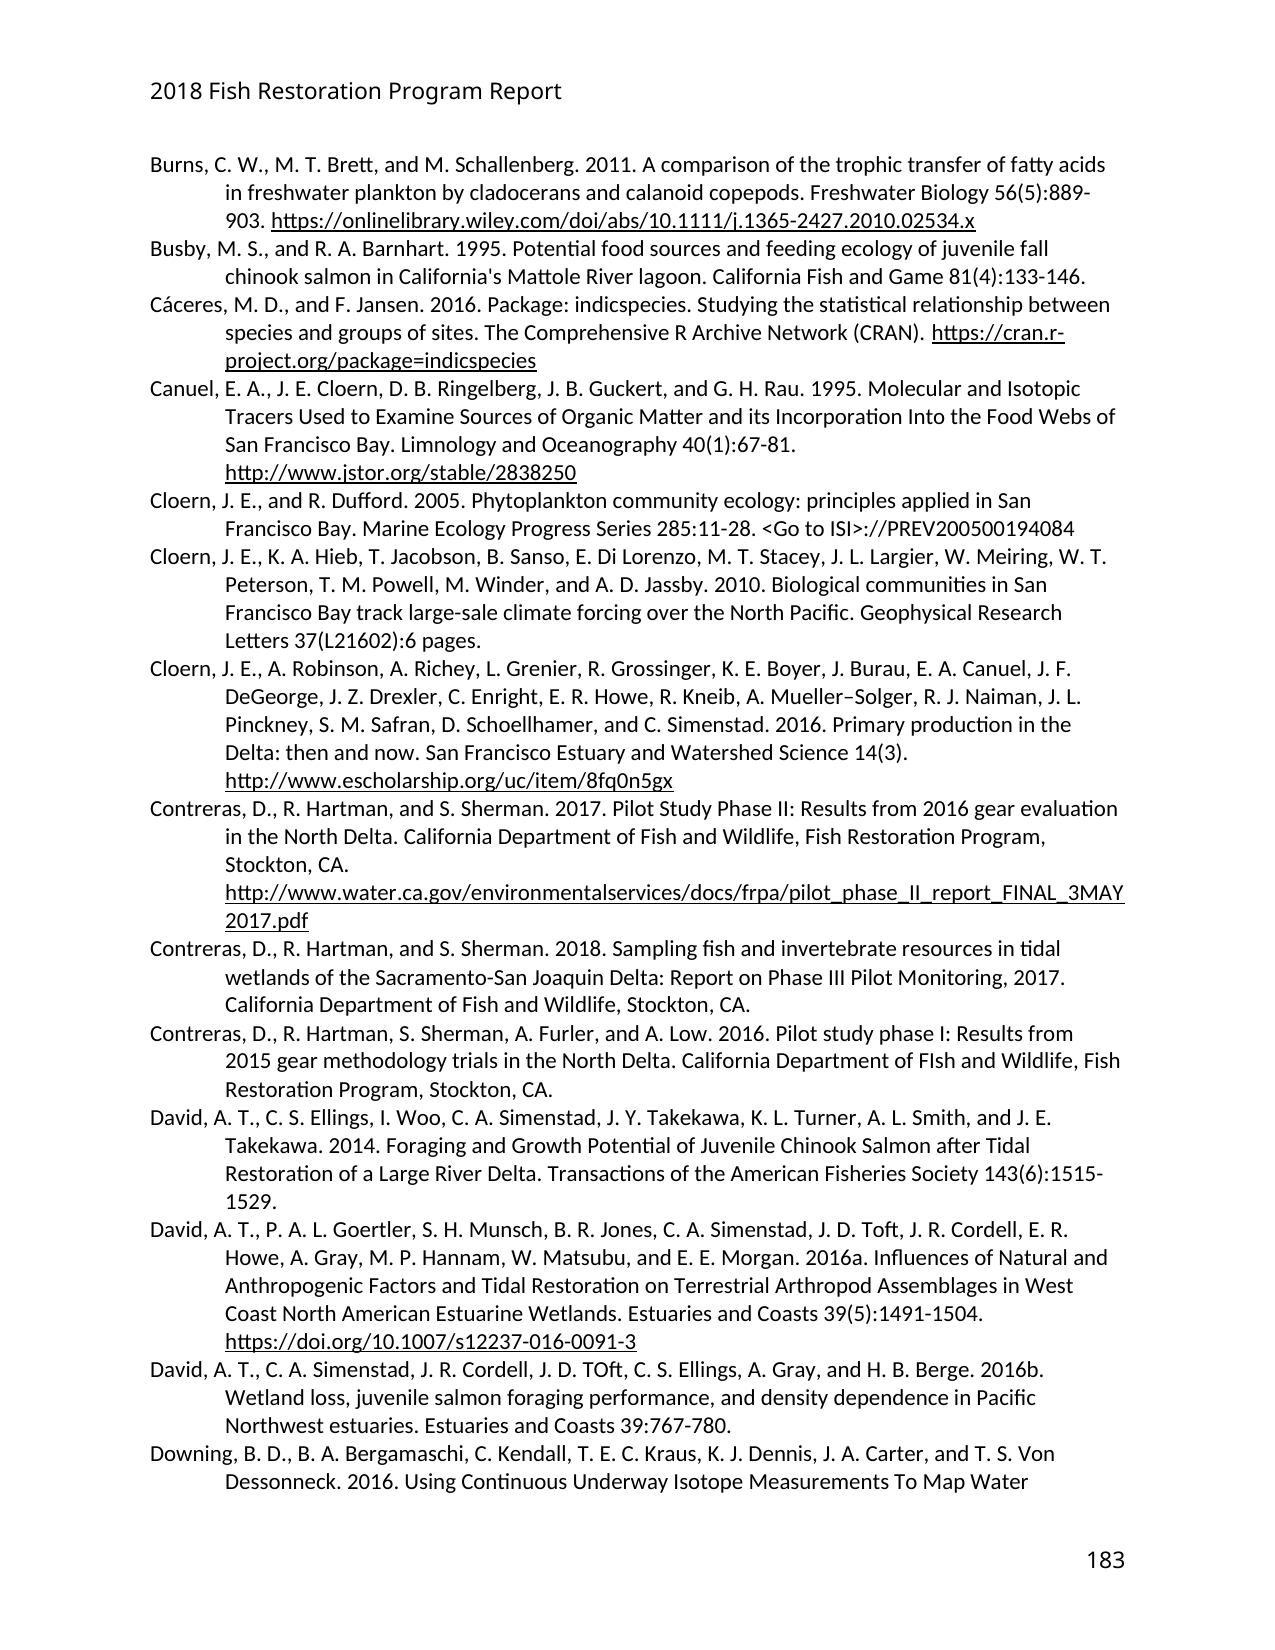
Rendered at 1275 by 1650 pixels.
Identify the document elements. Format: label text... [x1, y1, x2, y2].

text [150, 1439, 1125, 1495]
text Contreras, D., R. Hartman, S. Sherman, A. Furler, and A. Low. 2016. Pilot study phase I: Results from 2015 gear methodology trials in the North Delta. California Department of FIsh and Wildlife, Fish Restoration Program, Stockton, CA. [150, 1019, 1125, 1103]
text Busby, M. S., and R. A. Barnhart. 1995. Potential food sources and feeding ecology of juvenile fall chinook salmon in California's Mattole River lagoon. California Fish and Game 81(4):133-146. [150, 234, 1125, 290]
text Cloern, J. E., and R. Dufford. 2005. Phytoplankton community ecology: principles applied in San Francisco Bay. Marine Ecology Progress Series 285:11-28. <Go to ISI>://PREV200500194084 [150, 486, 1125, 542]
text Canuel, E. A., J. E. Cloern, D. B. Ringelberg, J. B. Guckert, and G. H. Rau. 1995. Molecular and Isotopic Tracers Used to Examine Sources of Organic Matter and its Incorporation Into the Food Webs of San Francisco Bay. Limnology and Oceanography 40(1):67-81. http://www.jstor.org/stable/2838250 [150, 374, 1125, 486]
text David, A. T., C. A. Simenstad, J. R. Cordell, J. D. TOft, C. S. Ellings, A. Gray, and H. B. Berge. 2016b. Wetland loss, juvenile salmon foraging performance, and density dependence in Pacific Northwest estuaries. Estuaries and Coasts 39:767-780. [150, 1355, 1125, 1439]
text Cáceres, M. D., and F. Jansen. 2016. Package: indicspecies. Studying the statistical relationship between species and groups of sites. The Comprehensive R Archive Network (CRAN). https://cran.r-project.org/package=indicspecies [150, 290, 1125, 374]
text David, A. T., P. A. L. Goertler, S. H. Munsch, B. R. Jones, C. A. Simenstad, J. D. Toft, J. R. Cordell, E. R. Howe, A. Gray, M. P. Hannam, W. Matsubu, and E. E. Morgan. 2016a. Influences of Natural and Anthropogenic Factors and Tidal Restoration on Terrestrial Arthropod Assemblages in West Coast North American Estuarine Wetlands. Estuaries and Coasts 39(5):1491-1504. https://doi.org/10.1007/s12237-016-0091-3 [150, 1215, 1125, 1355]
text Cloern, J. E., K. A. Hieb, T. Jacobson, B. Sanso, E. Di Lorenzo, M. T. Stacey, J. L. Largier, W. Meiring, W. T. Peterson, T. M. Powell, M. Winder, and A. D. Jassby. 2010. Biological communities in San Francisco Bay track large-sale climate forcing over the North Pacific. Geophysical Research Letters 37(L21602):6 pages. [150, 542, 1125, 654]
text Burns, C. W., M. T. Brett, and M. Schallenberg. 2011. A comparison of the trophic transfer of fatty acids in freshwater plankton by cladocerans and calanoid copepods. Freshwater Biology 56(5):889-903. https://onlinelibrary.wiley.com/doi/abs/10.1111/j.1365-2427.2010.02534.x [150, 150, 1125, 234]
text Cloern, J. E., A. Robinson, A. Richey, L. Grenier, R. Grossinger, K. E. Boyer, J. Burau, E. A. Canuel, J. F. DeGeorge, J. Z. Drexler, C. Enright, E. R. Howe, R. Kneib, A. Mueller–Solger, R. J. Naiman, J. L. Pinckney, S. M. Safran, D. Schoellhamer, and C. Simenstad. 2016. Primary production in the Delta: then and now. San Francisco Estuary and Watershed Science 14(3). http://www.escholarship.org/uc/item/8fq0n5gx [150, 654, 1125, 794]
text Contreras, D., R. Hartman, and S. Sherman. 2017. Pilot Study Phase II: Results from 2016 gear evaluation in the North Delta. California Department of Fish and Wildlife, Fish Restoration Program, Stockton, CA. http://www.water.ca.gov/environmentalservices/docs/frpa/pilot_phase_II_report_FINAL_3MAY2017.pdf [150, 794, 1125, 934]
text Contreras, D., R. Hartman, and S. Sherman. 2018. Sampling fish and invertebrate resources in tidal wetlands of the Sacramento-San Joaquin Delta: Report on Phase III Pilot Monitoring, 2017. California Department of Fish and Wildlife, Stockton, CA. [150, 934, 1125, 1019]
text David, A. T., C. S. Ellings, I. Woo, C. A. Simenstad, J. Y. Takekawa, K. L. Turner, A. L. Smith, and J. E. Takekawa. 2014. Foraging and Growth Potential of Juvenile Chinook Salmon after Tidal Restoration of a Large River Delta. Transactions of the American Fisheries Society 143(6):1515-1529. [150, 1103, 1125, 1215]
